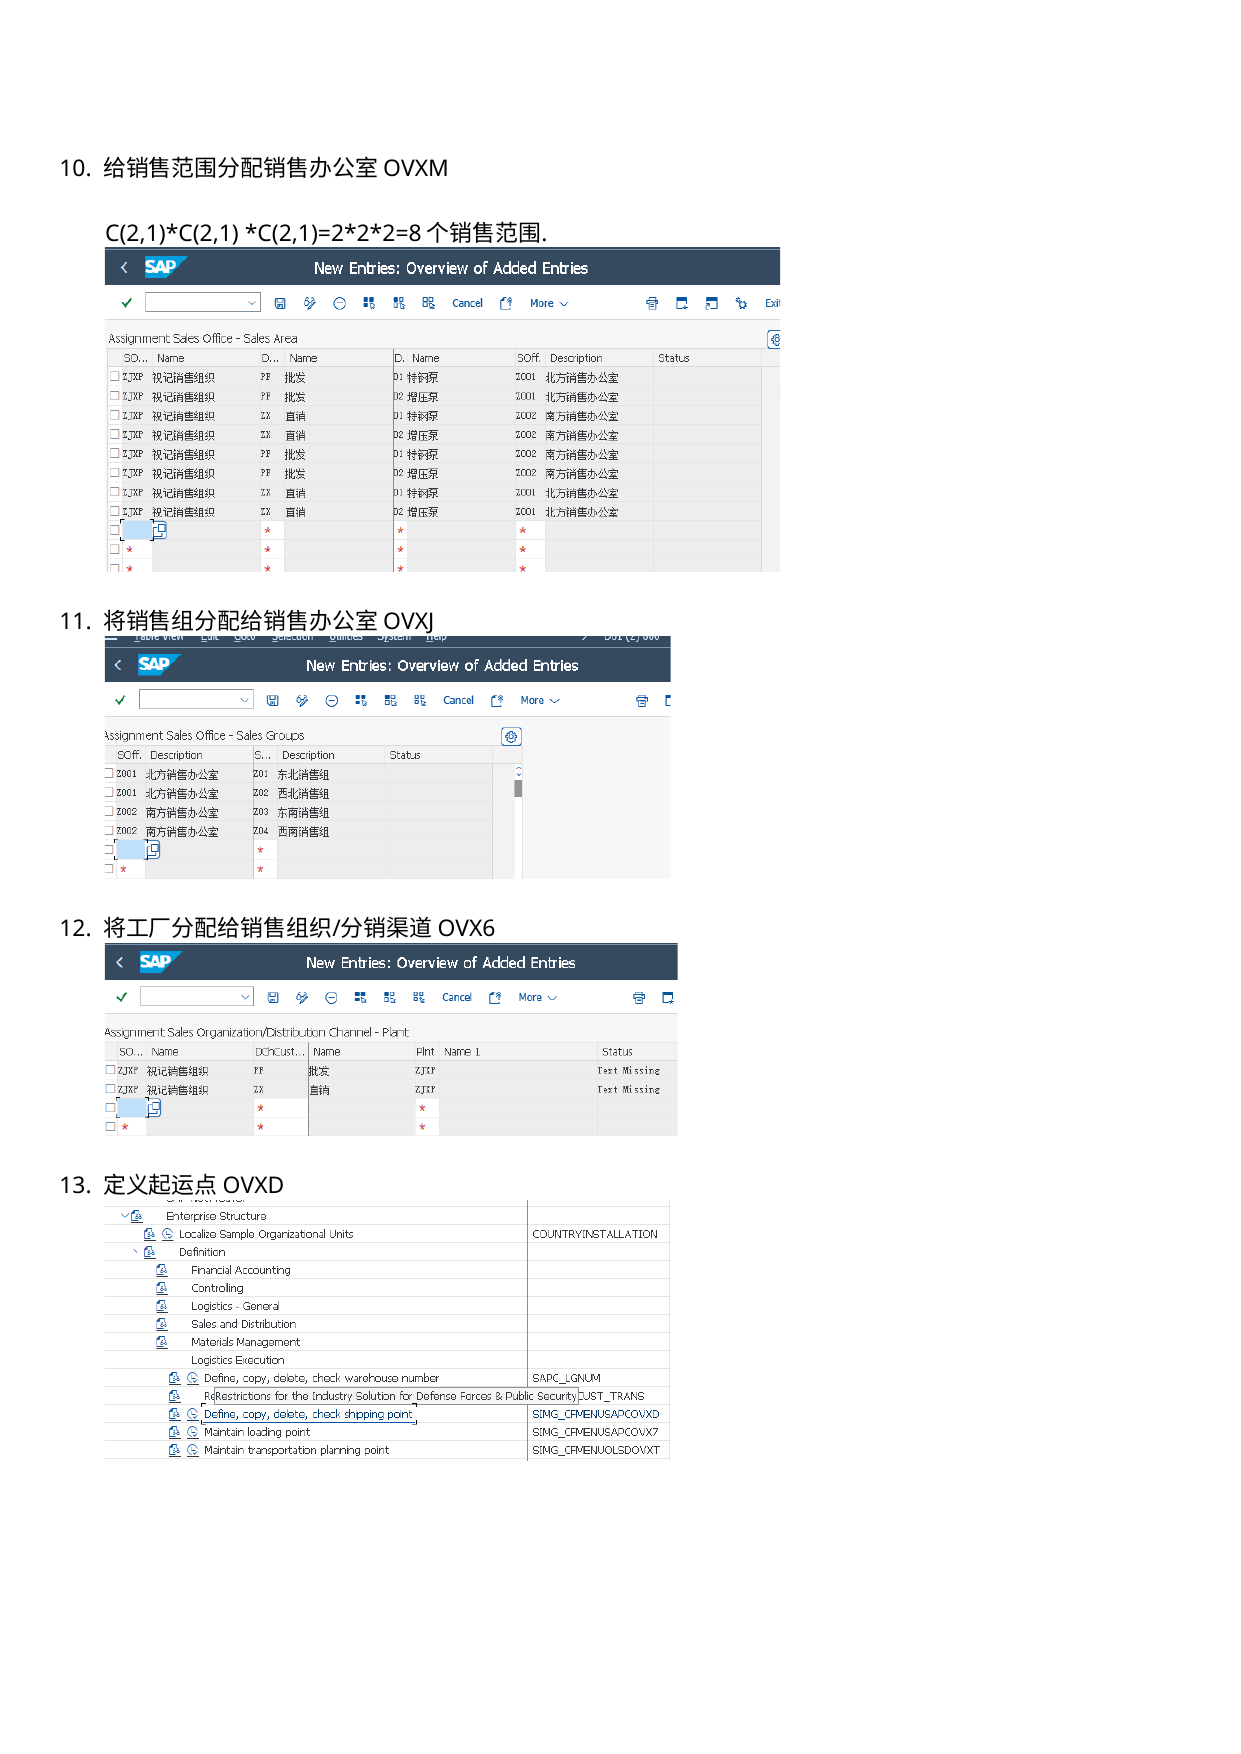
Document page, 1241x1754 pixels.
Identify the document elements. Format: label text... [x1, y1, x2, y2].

picture [104, 247, 781, 572]
list C(2,1)*C(2,1) *C(2,1)=2*2*2=8个销售范围. [59, 214, 1181, 248]
list 将销售组分配给销售办公室 OVXJ [59, 603, 1181, 636]
picture [104, 636, 671, 879]
list 将工厂分配给销售组织/分销渠道 OVX6 [59, 910, 1181, 943]
picture [104, 943, 678, 1136]
picture [104, 1200, 671, 1461]
list 定义起运点 OVXD [59, 1167, 1181, 1200]
list 给销售范围分配销售办公室 OVXM [59, 150, 1181, 183]
